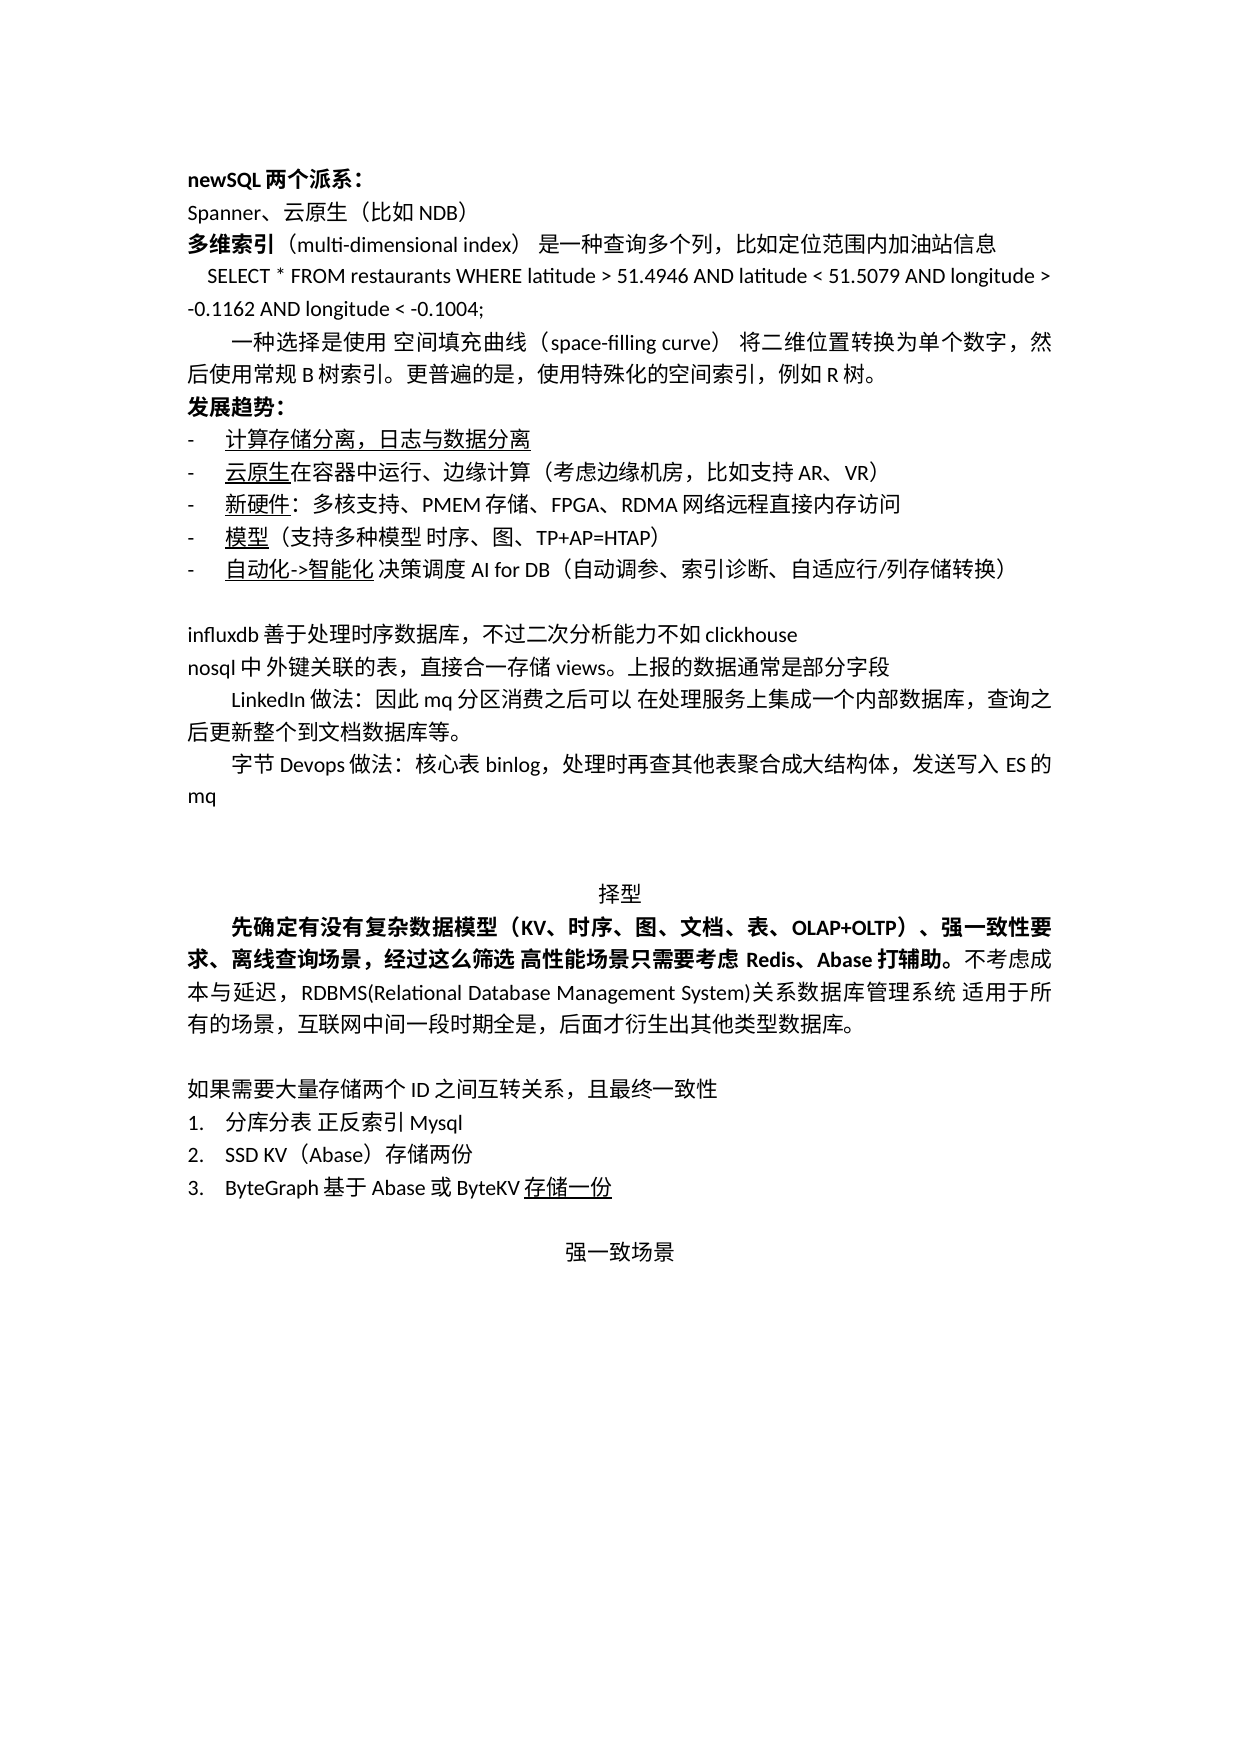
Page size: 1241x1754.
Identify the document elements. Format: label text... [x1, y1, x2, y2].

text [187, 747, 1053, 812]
text newSQL两个派系： [187, 162, 1053, 194]
text 多维索引（multi-dimensional index） 是一种查询多个列，比如定位范围内加油站信息 [187, 227, 1053, 259]
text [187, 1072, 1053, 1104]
text LinkedIn做法：因此mq分区消费之后可以 在处理服务上集成一个内部数据库，查询之后更新整个到文档数据库等。 [187, 682, 1053, 747]
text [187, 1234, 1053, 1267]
list 计算存储分离，日志与数据分离 [187, 422, 1053, 454]
text nosql中 外键关联的表，直接合一存储 views。上报的数据通常是部分字段 [187, 649, 1053, 682]
list 云原生在容器中运行、边缘计算（考虑边缘机房，比如支持AR、VR） [187, 454, 1053, 487]
text SELECT * FROM restaurants WHERE latitude > 51.4946 AND latitude < 51.5079 AND longitude > -0.1162 AND longitude < -0.1004; [187, 259, 1053, 324]
text Spanner、云原生（比如NDB） [187, 194, 1053, 227]
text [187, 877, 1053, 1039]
text influxdb善于处理时序数据库，不过二次分析能力不如clickhouse [187, 617, 1053, 649]
text 发展趋势： [187, 389, 1053, 422]
text 一种选择是使用 空间填充曲线（space-filling curve） 将二维位置转换为单个数字，然后使用常规 B 树索引。更普遍的是，使用特殊化的空间索引，例如 R 树。 [187, 324, 1053, 389]
list 新硬件：多核支持、PMEM存储、FPGA、RDMA网络远程直接内存访问 [187, 487, 1053, 519]
list 模型（支持多种模型 时序、图、TP+AP=HTAP） [187, 519, 1053, 552]
list 自动化->智能化 决策调度 AI for DB（自动调参、索引诊断、自适应行/列存储转换） [187, 552, 1053, 584]
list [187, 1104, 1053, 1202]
